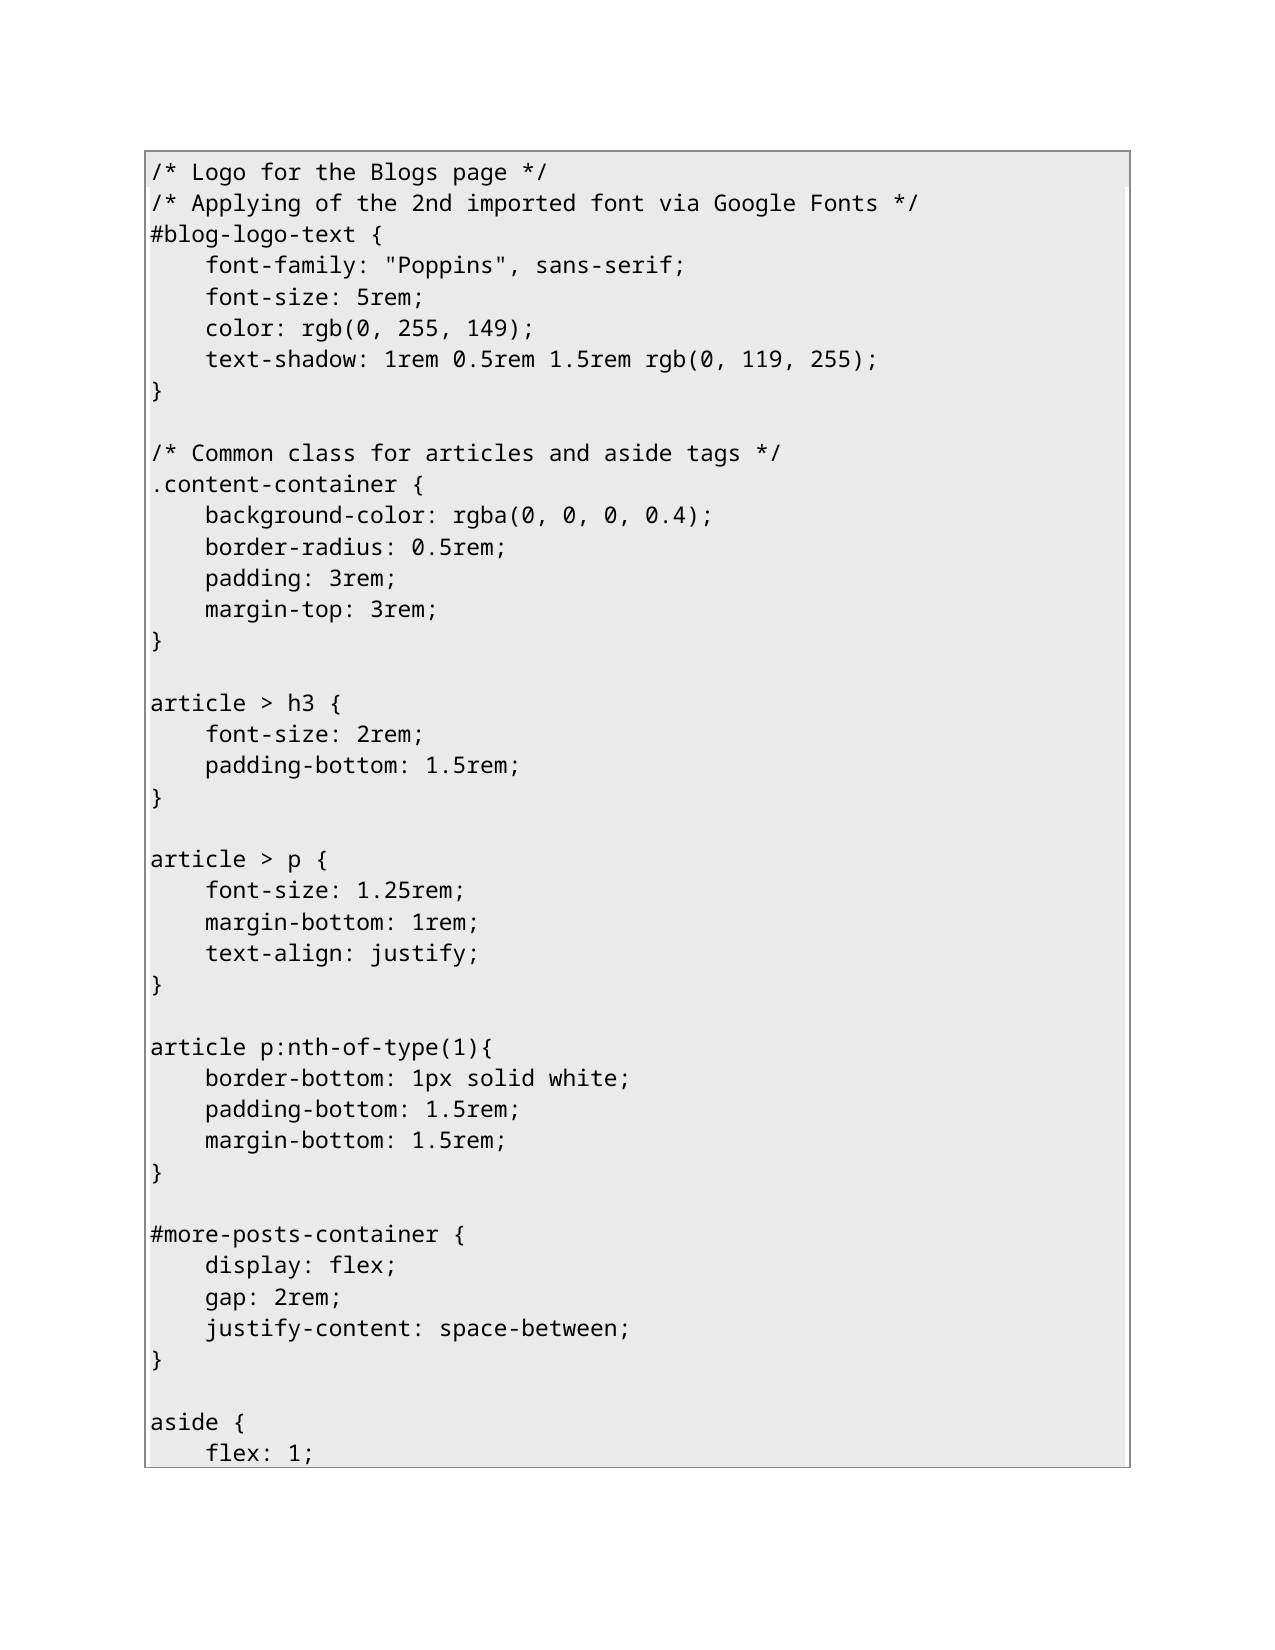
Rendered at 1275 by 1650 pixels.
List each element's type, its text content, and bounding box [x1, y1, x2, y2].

text text-shadow: 1rem 0.5rem 1.5rem rgb(0, 119, 255); [150, 343, 1125, 374]
text } [150, 781, 1125, 812]
text gap: 2rem; [150, 1281, 1125, 1312]
text display: flex; [150, 1249, 1125, 1281]
text /* Applying of the 2nd imported font via Google Fonts */ [150, 187, 1125, 218]
text flex: 1; [150, 1437, 1125, 1467]
text font-size: 2rem; [150, 718, 1125, 749]
text } [150, 1343, 1125, 1374]
text /* Common class for articles and aside tags */ [150, 437, 1125, 468]
text } [150, 624, 1125, 656]
text #blog-logo-text { [150, 218, 1125, 249]
text margin-top: 3rem; [150, 593, 1125, 624]
text font-family: "Poppins", sans-serif; [150, 249, 1125, 281]
text aside { [150, 1406, 1125, 1437]
text color: rgb(0, 255, 149); [150, 312, 1125, 343]
text font-size: 1.25rem; [150, 874, 1125, 906]
text article p:nth-of-type(1){ [150, 1031, 1125, 1062]
text .content-container { [150, 468, 1125, 499]
text background-color: rgba(0, 0, 0, 0.4); [150, 499, 1125, 531]
text justify-content: space-between; [150, 1312, 1125, 1343]
text } [150, 968, 1125, 999]
text article > h3 { [150, 687, 1125, 718]
text border-bottom: 1px solid white; [150, 1062, 1125, 1093]
text #more-posts-container { [150, 1218, 1125, 1249]
text text-align: justify; [150, 937, 1125, 968]
text padding: 3rem; [150, 562, 1125, 593]
text } [150, 374, 1125, 406]
text padding-bottom: 1.5rem; [150, 1093, 1125, 1124]
text margin-bottom: 1.5rem; [150, 1124, 1125, 1156]
text } [150, 1156, 1125, 1187]
text article > p { [150, 843, 1125, 874]
text font-size: 5rem; [150, 281, 1125, 312]
text margin-bottom: 1rem; [150, 906, 1125, 937]
text border-radius: 0.5rem; [150, 531, 1125, 562]
text /* Logo for the Blogs page */ [146, 152, 1129, 187]
text padding-bottom: 1.5rem; [150, 749, 1125, 781]
